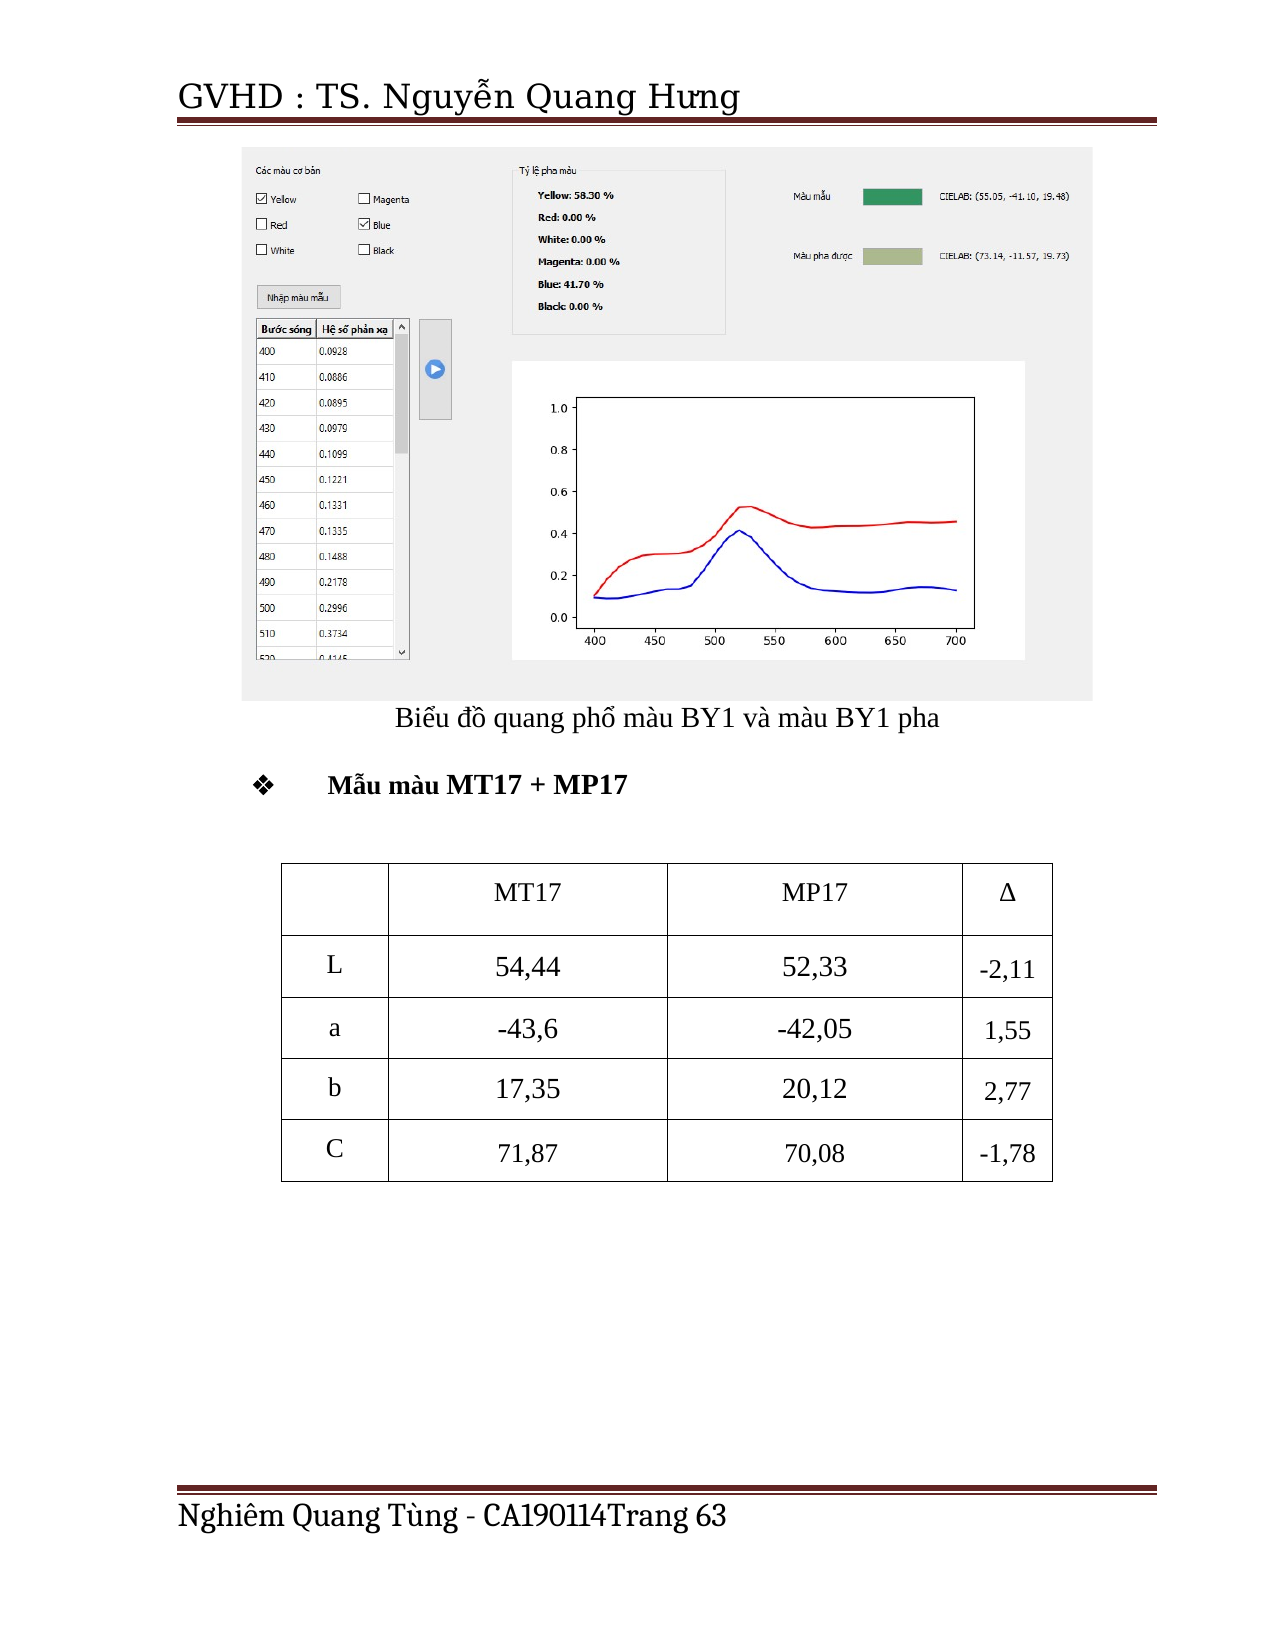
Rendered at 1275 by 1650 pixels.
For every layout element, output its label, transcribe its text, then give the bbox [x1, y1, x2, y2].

table_cell C [282, 1120, 388, 1181]
table_cell 1,55 [963, 998, 1052, 1058]
picture [241, 147, 1093, 701]
table_cell a [282, 998, 388, 1058]
table_cell -42,05 [668, 998, 962, 1058]
table_cell L [282, 936, 388, 997]
table_header Δ [963, 864, 1052, 935]
table_cell b [282, 1059, 388, 1118]
text Biểu đồ quang phổ màu BY1 và màu BY1 pha [177, 700, 1157, 734]
table_cell 17,35 [389, 1059, 667, 1118]
table_cell -1,78 [963, 1120, 1052, 1181]
table_cell -43,6 [389, 998, 667, 1058]
table_cell 54,44 [389, 936, 667, 997]
table_cell 2,77 [963, 1059, 1052, 1118]
table_cell 52,33 [668, 936, 962, 997]
table_cell -2,11 [963, 936, 1052, 997]
table_header [282, 864, 388, 935]
table_cell 70,08 [668, 1120, 962, 1181]
table_header MP17 [668, 864, 962, 935]
list Mẫu màu MT17 + MP17 [177, 767, 1157, 801]
table_cell 20,12 [668, 1059, 962, 1118]
table_cell 71,87 [389, 1120, 667, 1181]
table_header MT17 [389, 864, 667, 935]
